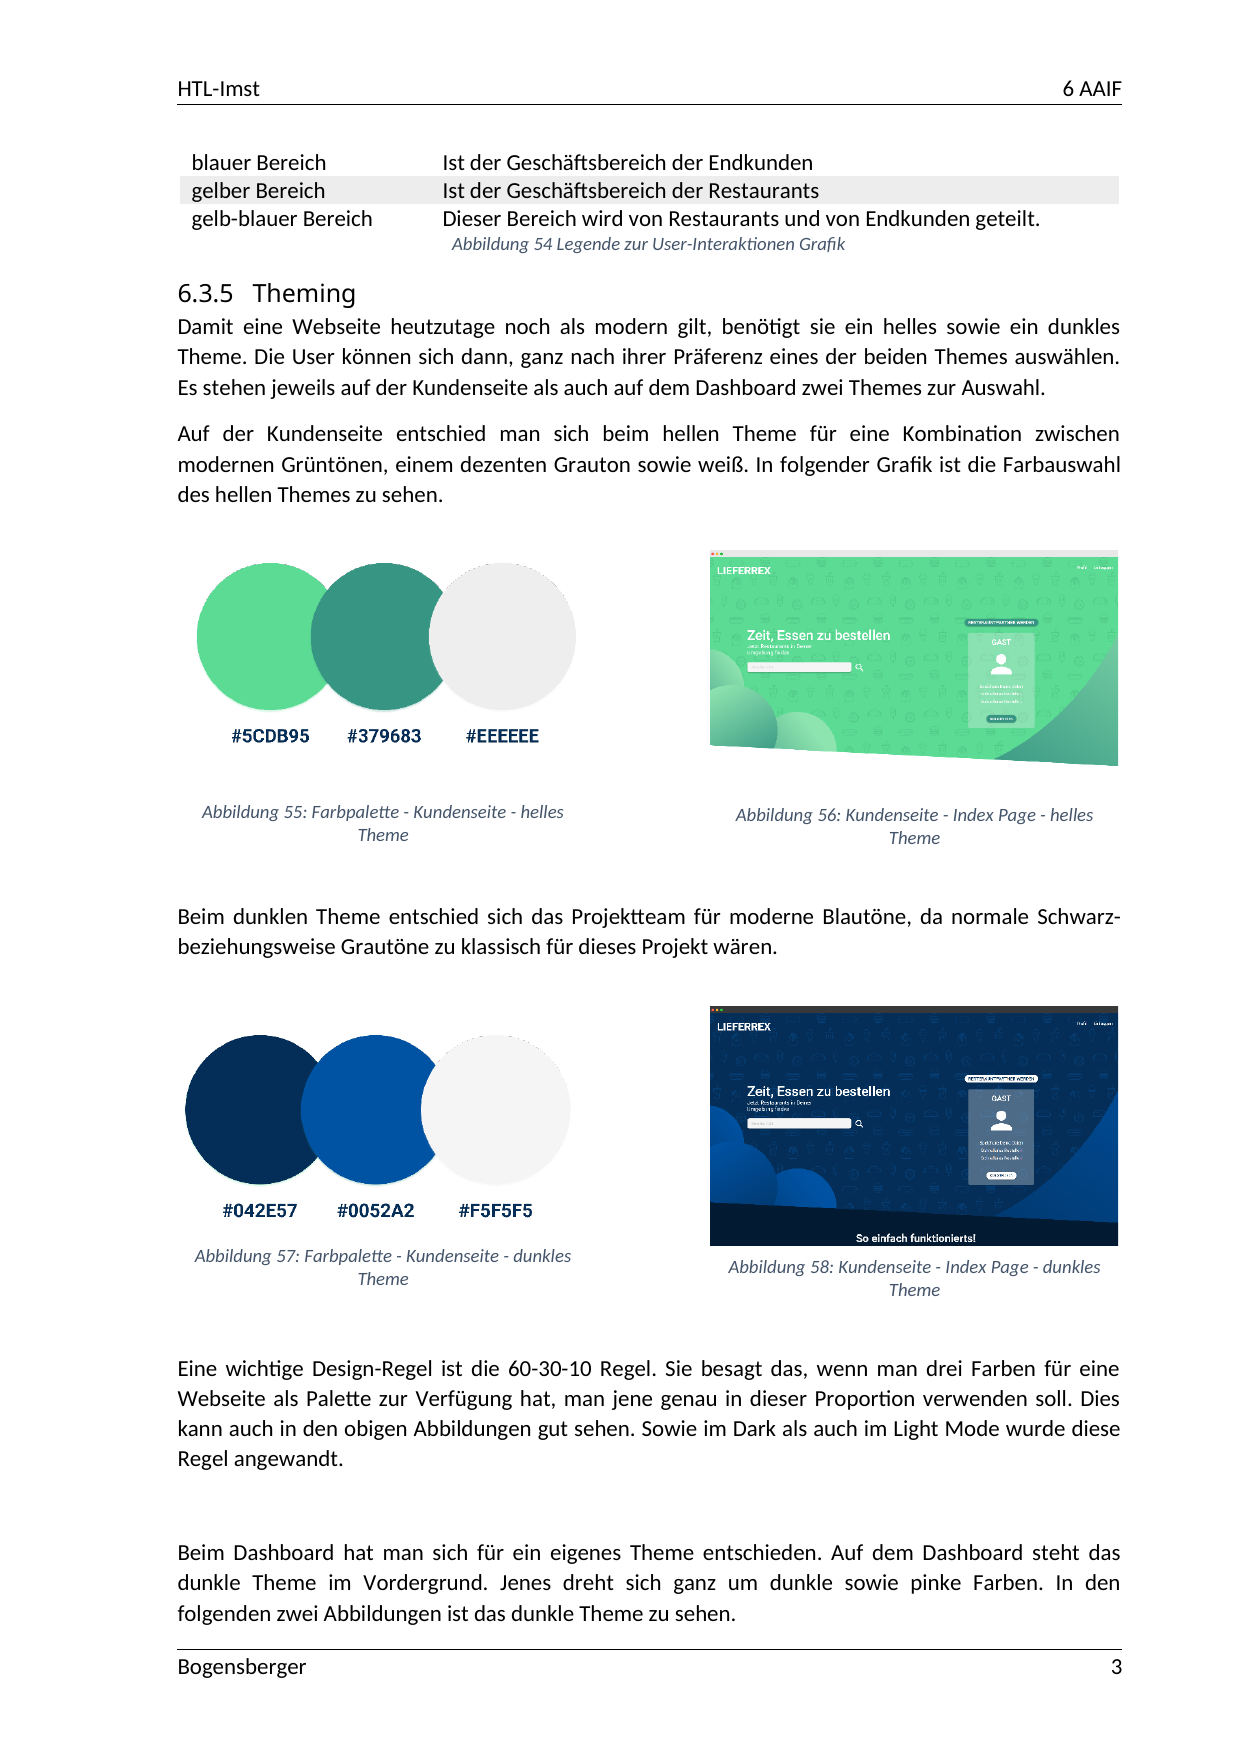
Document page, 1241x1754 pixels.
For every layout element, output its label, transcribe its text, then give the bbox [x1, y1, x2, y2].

table_cell blauer Bereich [180, 148, 431, 176]
text Abbildung 54 Legende zur User-Interaktionen Grafik [177, 232, 1122, 255]
text Auf der Kundenseite entschied man sich beim hellen Theme für eine Kombination zwischen modernen Grüntönen, einem dezenten Grauton sowie weiß. In folgender Grafik ist die Farbauswahl des hellen Themes zu sehen. [177, 419, 1122, 508]
table_cell Dieser Bereich wird von Restaurants und von Endkunden geteilt. [431, 204, 1119, 232]
table_cell Ist der Geschäftsbereich der Endkunden [431, 148, 1119, 176]
table_cell gelber Bereich [180, 176, 431, 204]
picture [177, 1025, 591, 1236]
subtitle Theming [177, 276, 1122, 309]
table_cell Ist der Geschäftsbereich der Restaurants [431, 176, 1119, 204]
table_cell gelb-blauer Bereich [180, 204, 431, 232]
picture [177, 531, 591, 791]
text Damit eine Webseite heutzutage noch als modern gilt, benötigt sie ein helles sowie ein dunkles Theme. Die User können sich dann, ganz nach ihrer Präferenz eines der beiden Themes auswählen. Es stehen jeweils auf der Kundenseite als auch auf dem Dashboard zwei Themes zur Auswahl. [177, 312, 1122, 401]
text Eine wichtige Design-Regel ist die 60-30-10 Regel. Sie besagt das, wenn man drei Farben für eine Webseite als Palette zur Verfügung hat, man jene genau in dieser Proportion verwenden soll. Dies kann auch in den obigen Abbildungen gut sehen. Sowie im Dark als auch im Light Mode wurde diese Regel angewandt. [177, 1354, 1122, 1473]
text Beim Dashboard hat man sich für ein eigenes Theme entschieden. Auf dem Dashboard steht das dunkle Theme im Vordergrund. Jenes dreht sich ganz um dunkle sowie pinke Farben. In den folgenden zwei Abbildungen ist das dunkle Theme zu sehen. [177, 1538, 1122, 1627]
picture [708, 1006, 1119, 1245]
text Beim dunklen Theme entschied sich das Projektteam für moderne Blautöne, da normale Schwarz- beziehungsweise Grautöne zu klassisch für dieses Projekt wären. [177, 902, 1122, 960]
